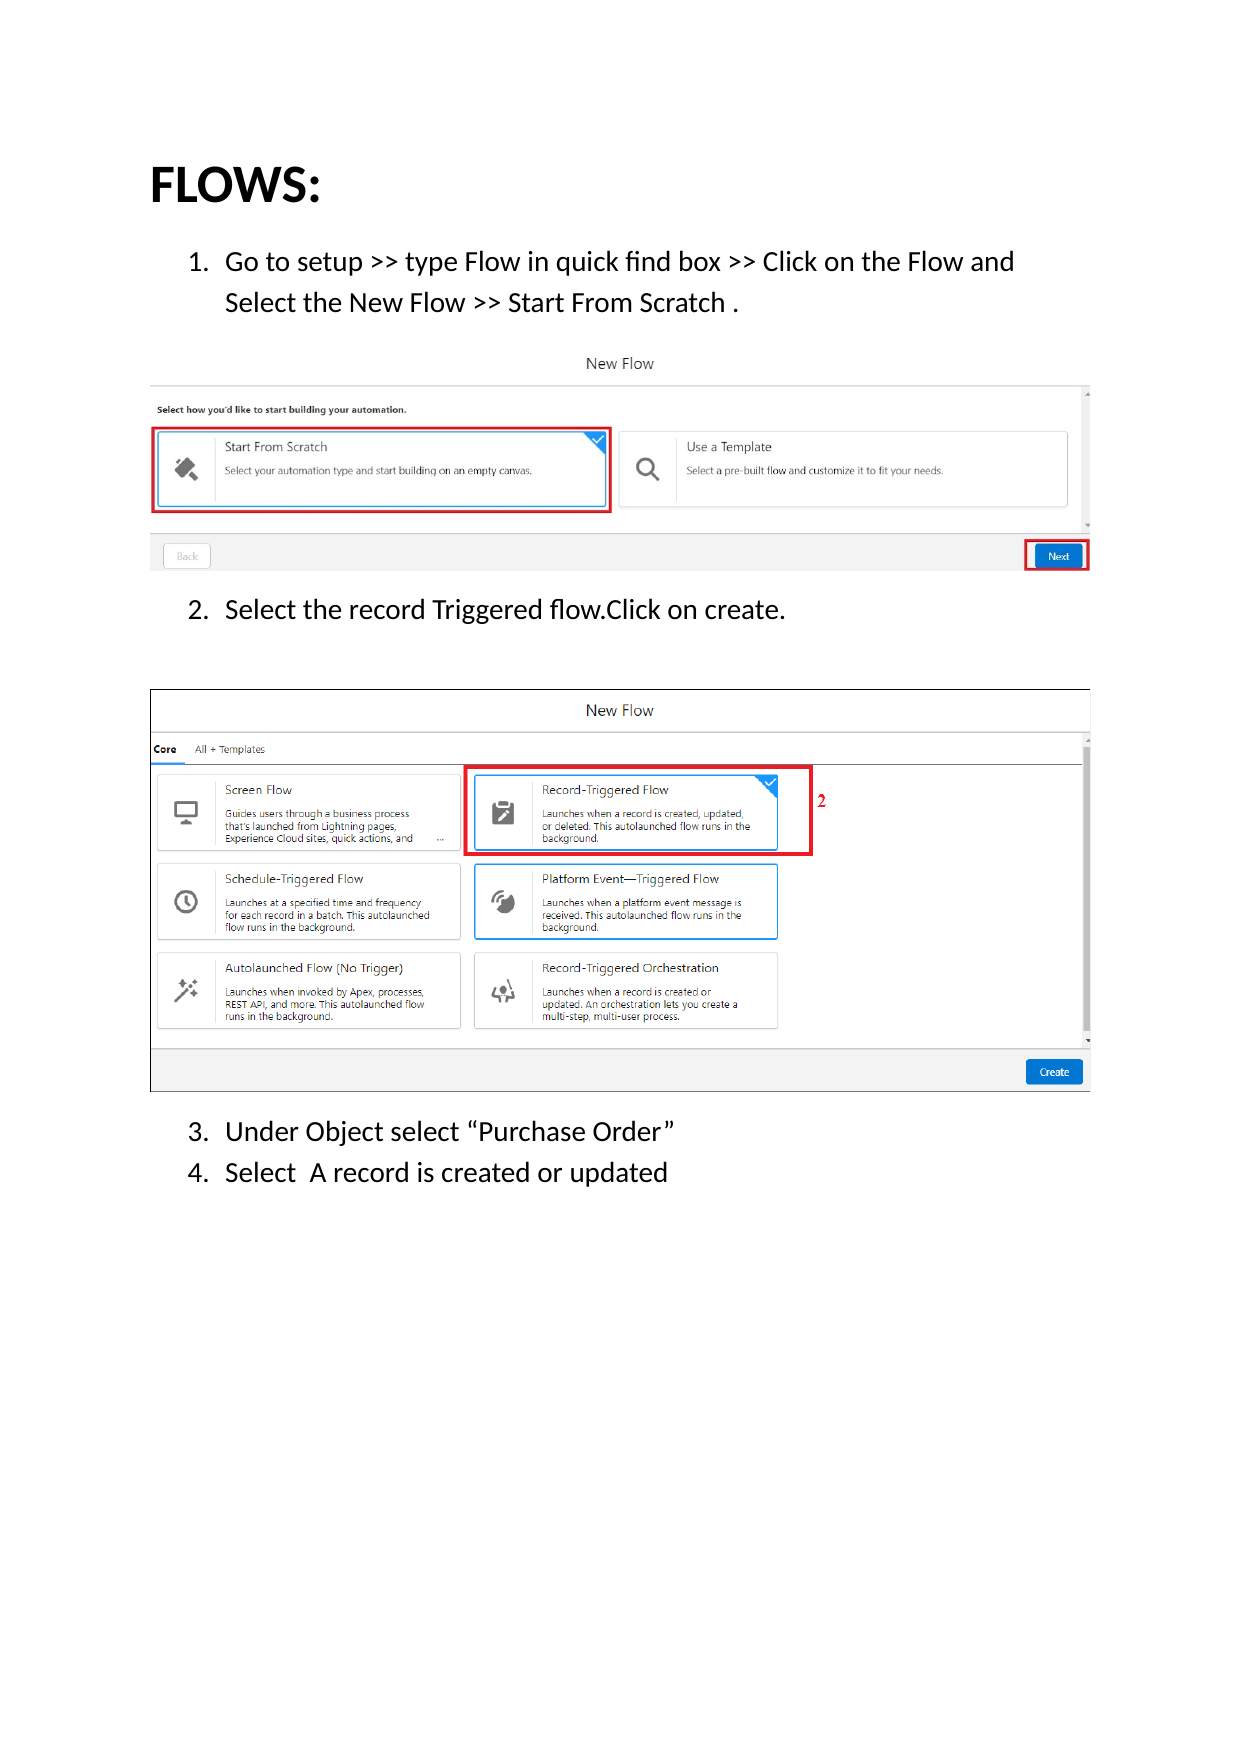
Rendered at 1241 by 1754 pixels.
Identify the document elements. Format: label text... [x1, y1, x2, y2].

list Select A record is created or updated [187, 1154, 1090, 1189]
list Select the record Triggered flow.Click on create. [187, 591, 1090, 627]
list Under Object select “Purchase Order” [187, 1113, 1090, 1148]
picture [150, 341, 1091, 571]
text FLOWS: [150, 150, 1090, 216]
list Go to setup >> type Flow in quick find box >> Click on the Flow and Select the New Flow >> Start From Scratch . [187, 243, 1090, 319]
picture [150, 689, 1091, 1092]
